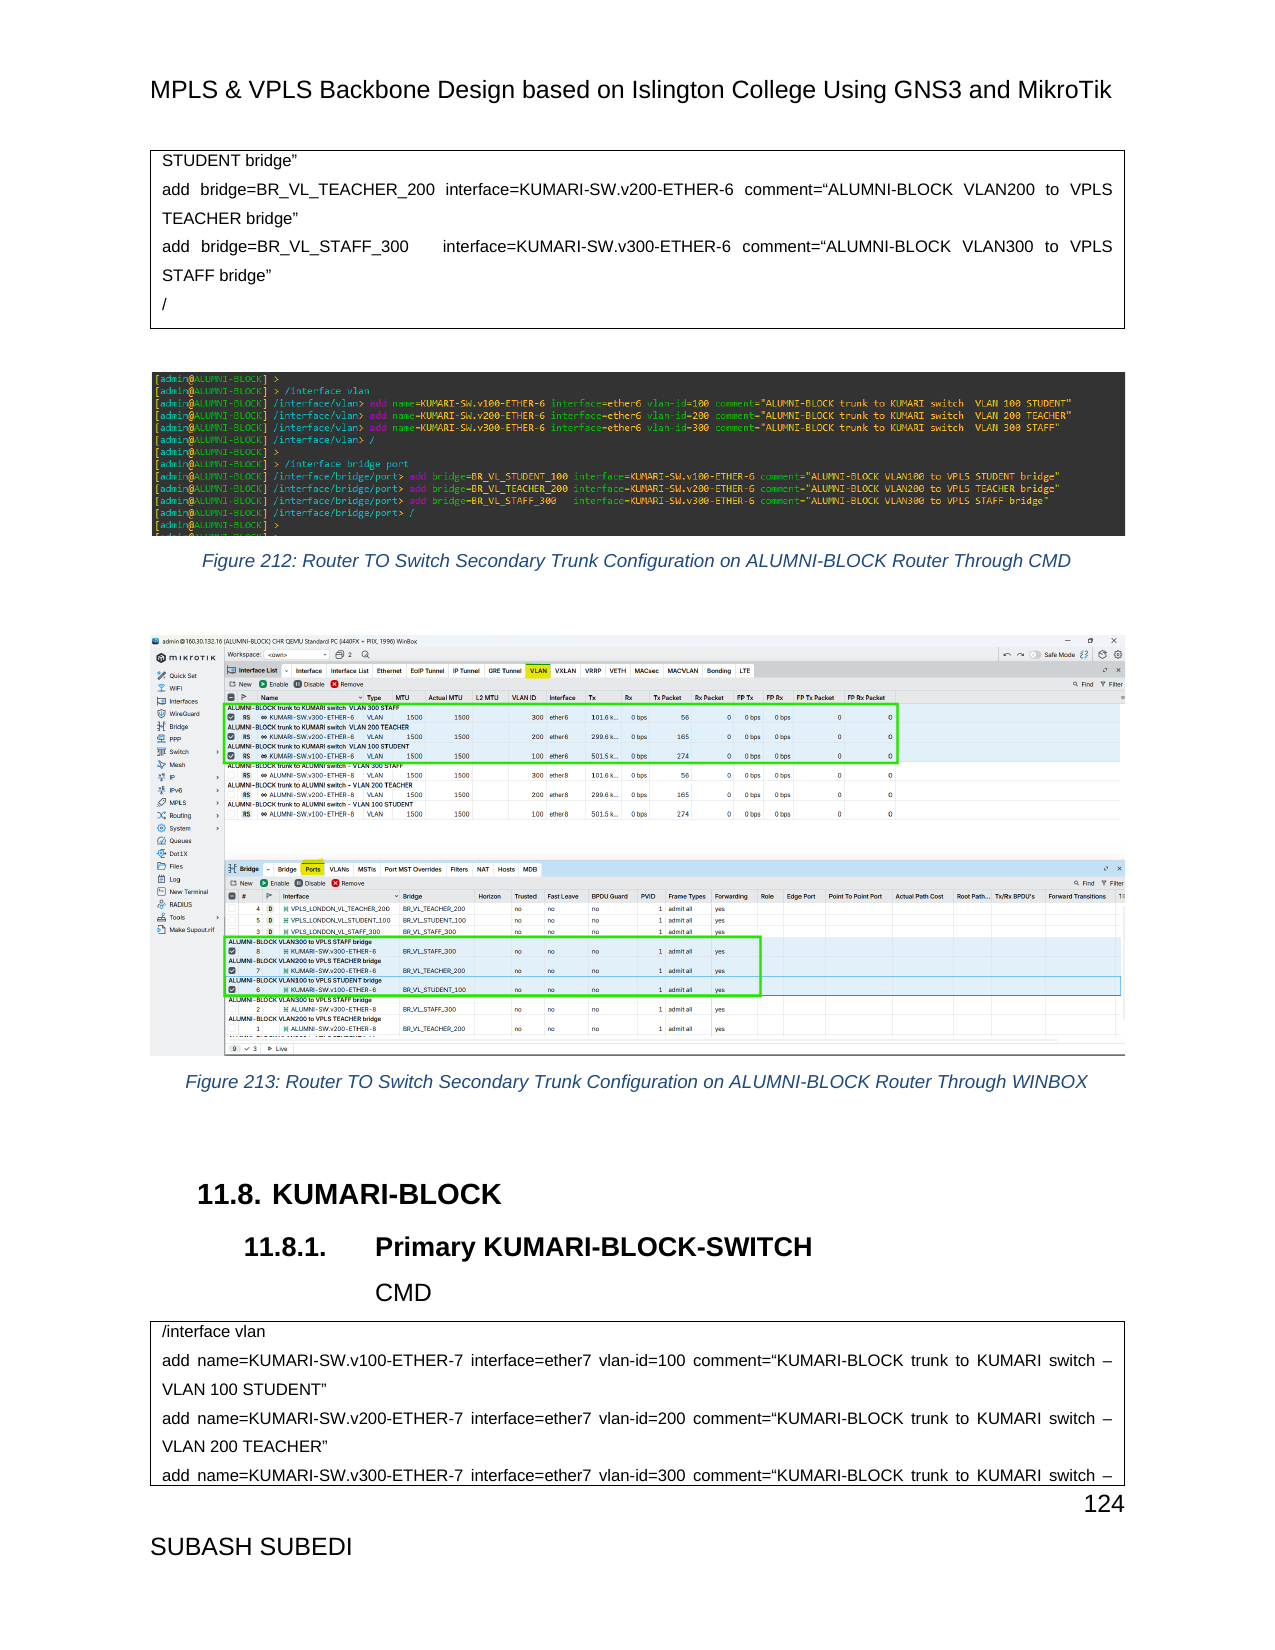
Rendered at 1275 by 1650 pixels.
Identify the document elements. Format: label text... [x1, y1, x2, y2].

subtitle Primary KUMARI-BLOCK-SWITCH [244, 1231, 1125, 1262]
subtitle KUMARI-BLOCK [197, 1177, 1125, 1210]
picture [150, 635, 1125, 1056]
text CMD [375, 1278, 1125, 1307]
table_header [151, 1322, 1124, 1485]
text Figure 212: Router TO Switch Secondary Trunk Configuration on ALUMNI-BLOCK Router Through CMD [150, 550, 1125, 571]
picture [150, 372, 1125, 536]
text Figure 213: Router TO Switch Secondary Trunk Configuration on ALUMNI-BLOCK Router Through WINBOX [150, 1070, 1125, 1092]
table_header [151, 151, 1124, 328]
